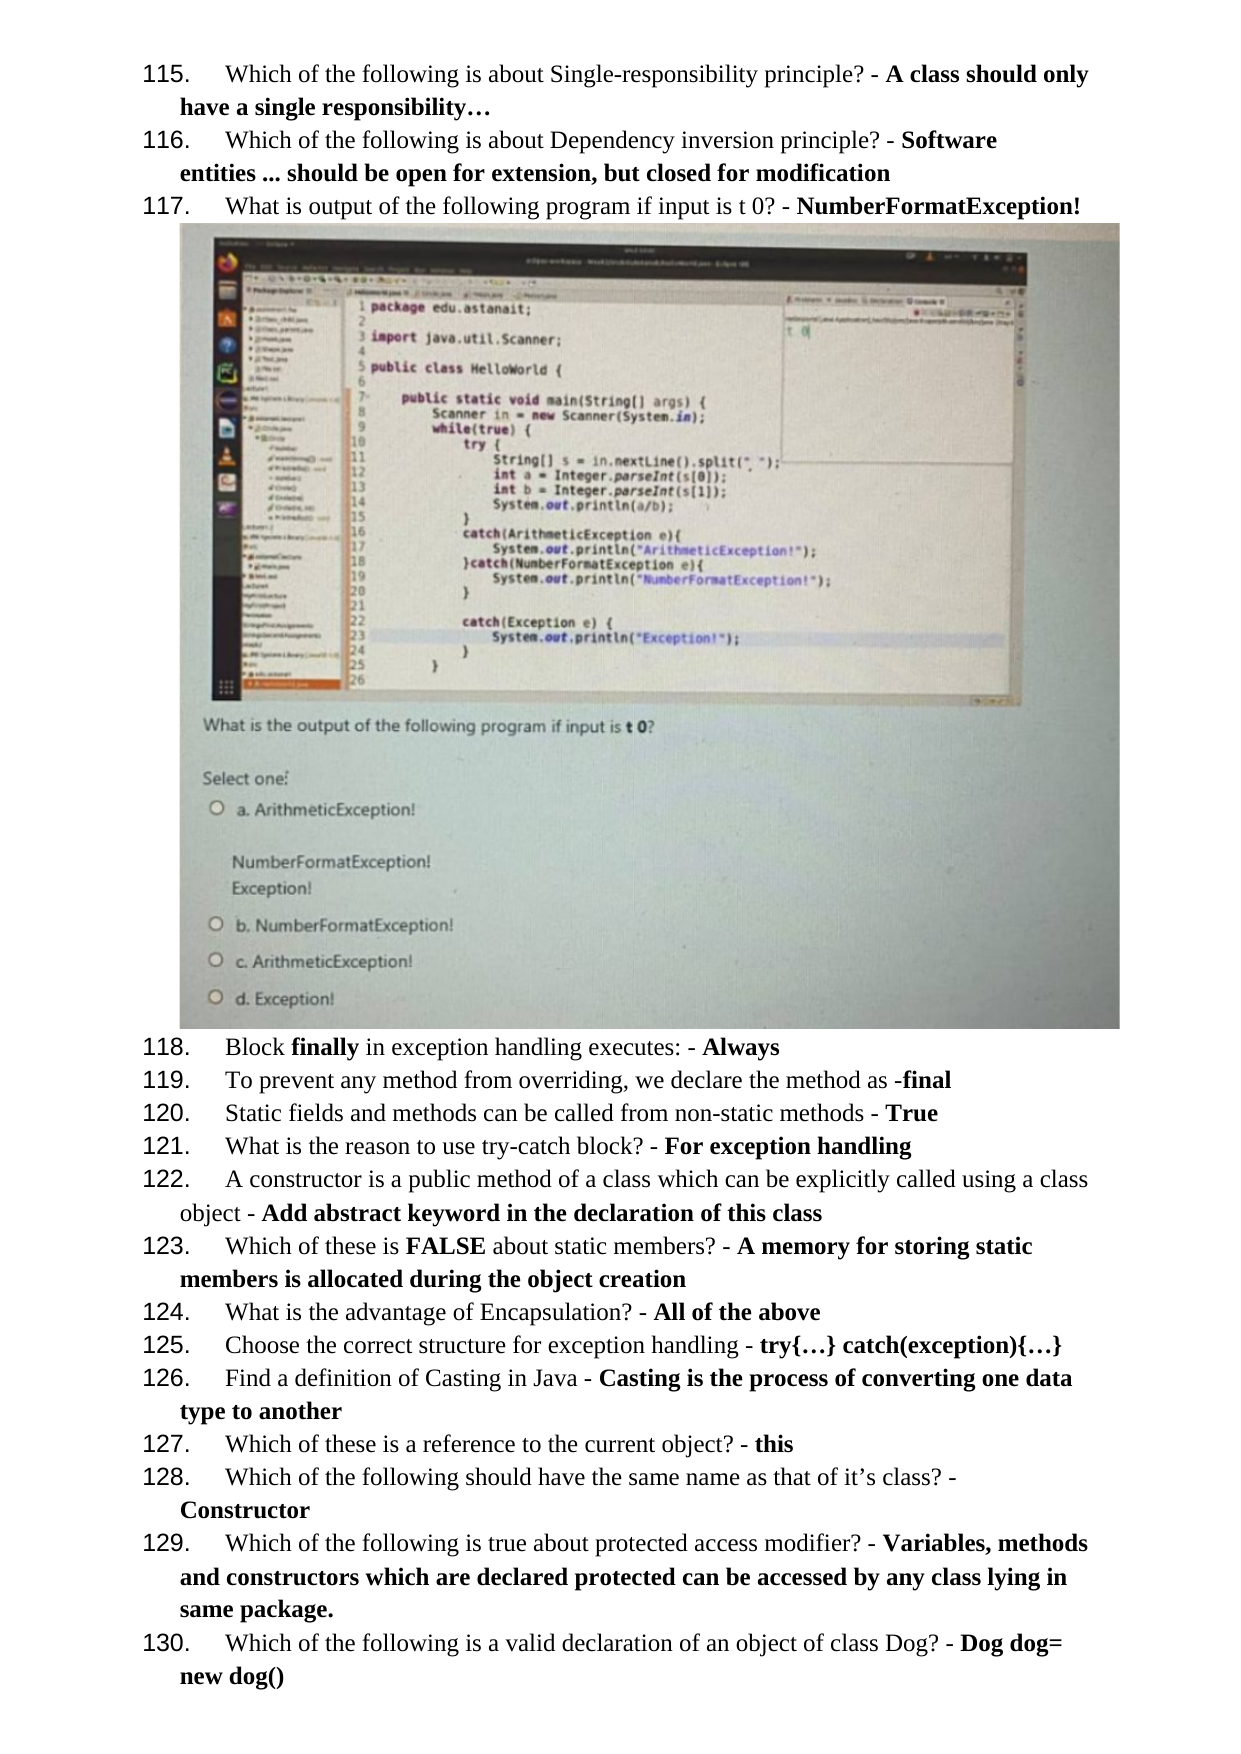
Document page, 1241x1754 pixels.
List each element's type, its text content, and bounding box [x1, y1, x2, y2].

list Which of the following should have the same name as that of it’s class? - Constructor [142, 1462, 1090, 1524]
list What is the reason to use try-catch block? - For exception handling [142, 1131, 1090, 1160]
list What is the advantage of Encapsulation? - All of the above [142, 1297, 1090, 1326]
list Which of the following is about Dependency inversion principle? - Software entities ... should be open for extension, but closed for modification [142, 125, 1090, 187]
list Which of the following is true about protected access modifier? - Variables, methods and constructors which are declared protected can be accessed by any class lying in same package. [142, 1528, 1090, 1623]
list Which of the following is about Single-responsibility principle? - A class should only have a single responsibility… [142, 59, 1090, 121]
list Which of these is a reference to the current object? - this [142, 1429, 1090, 1458]
list Find a definition of Casting in Java - Casting is the process of converting one data type to another [142, 1363, 1090, 1425]
list Which of these is FALSE about static members? - A memory for storing static members is allocated during the object creation [142, 1231, 1090, 1292]
list Choose the correct structure for exception handling - try{…} catch(exception){…} [142, 1330, 1090, 1359]
list A constructor is a public method of a class which can be explicitly called using a class object - Add abstract keyword in the declaration of this class [142, 1164, 1090, 1226]
list Block finally in exception handling executes: - Always [142, 1032, 1090, 1061]
list Static fields and methods can be called from non-static methods - True [142, 1098, 1090, 1127]
list Which of the following is a valid declaration of an object of class Dog? - Dog dog= new dog() [142, 1628, 1090, 1689]
list To prevent any method from overriding, we declare the method as -final [142, 1065, 1090, 1094]
picture [179, 223, 1120, 1029]
